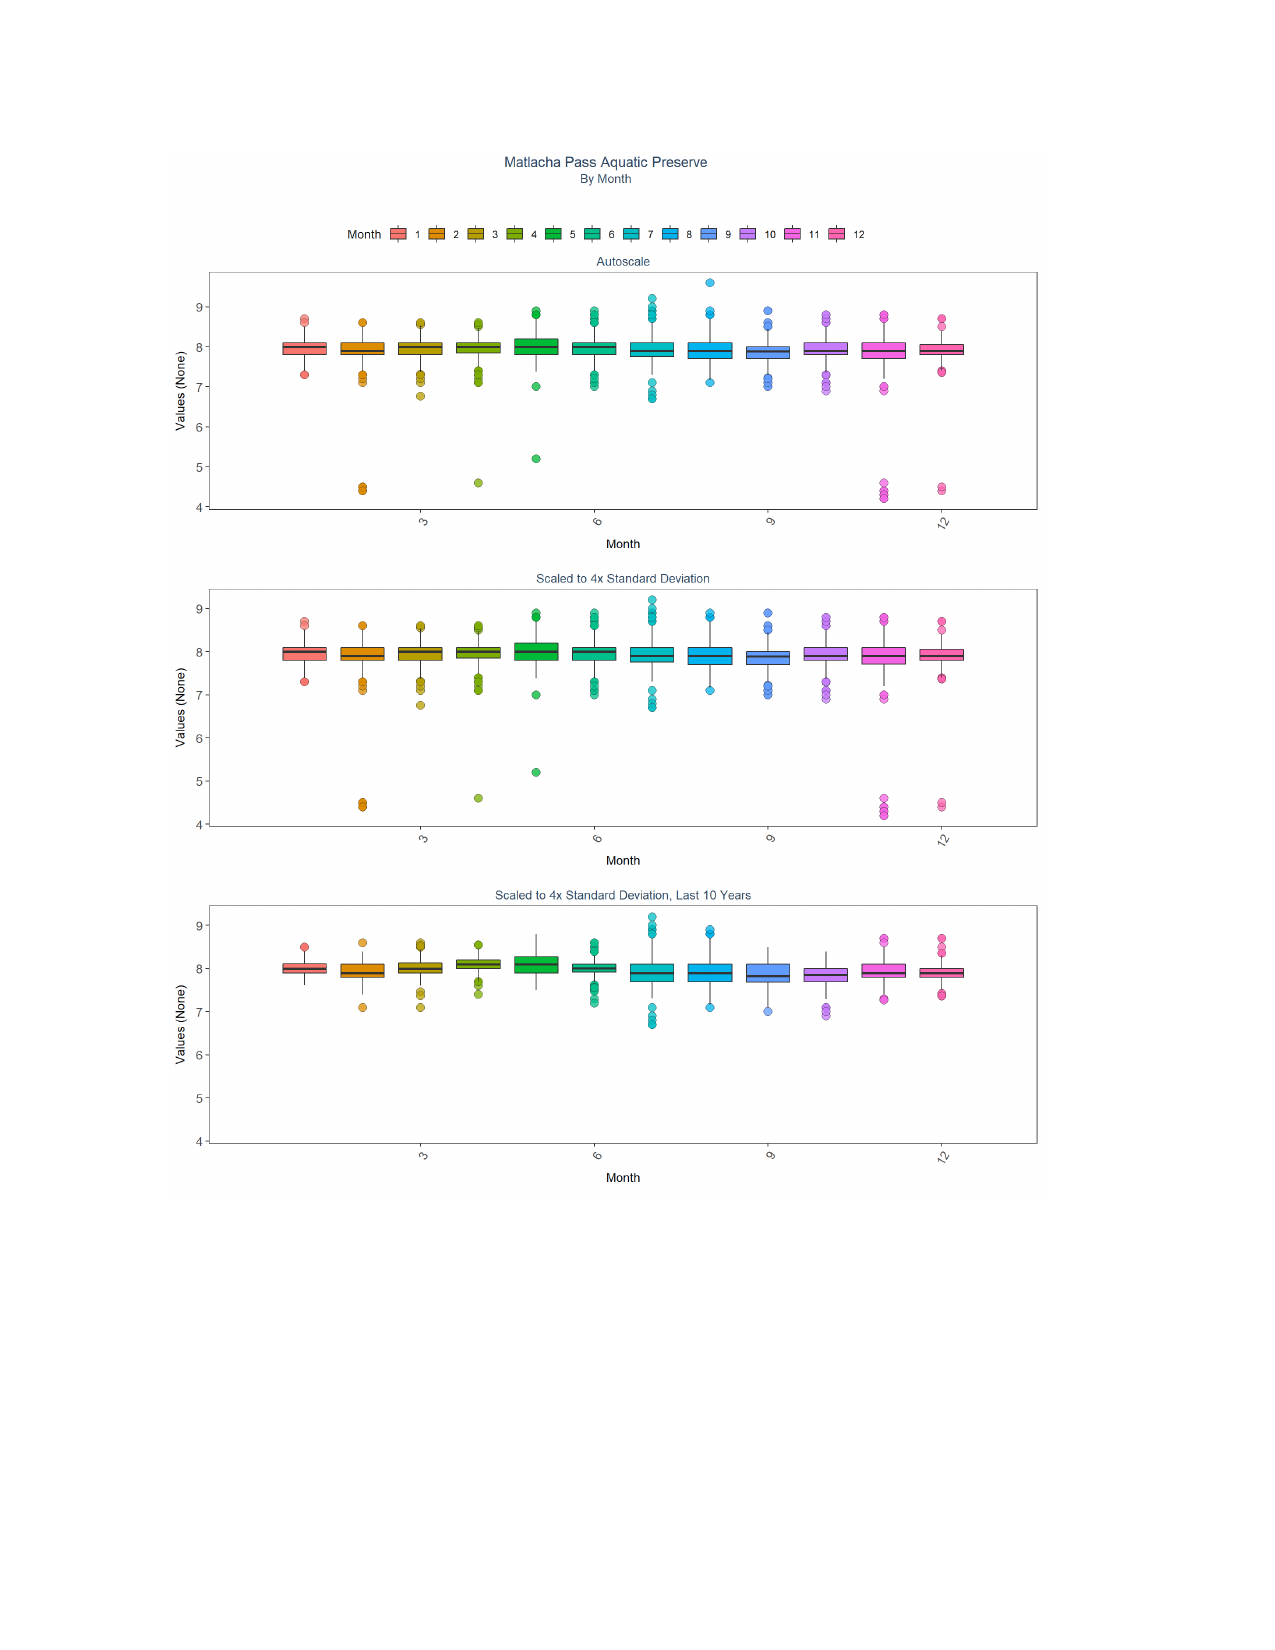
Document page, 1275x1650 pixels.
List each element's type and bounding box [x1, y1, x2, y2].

picture [168, 150, 1044, 1200]
